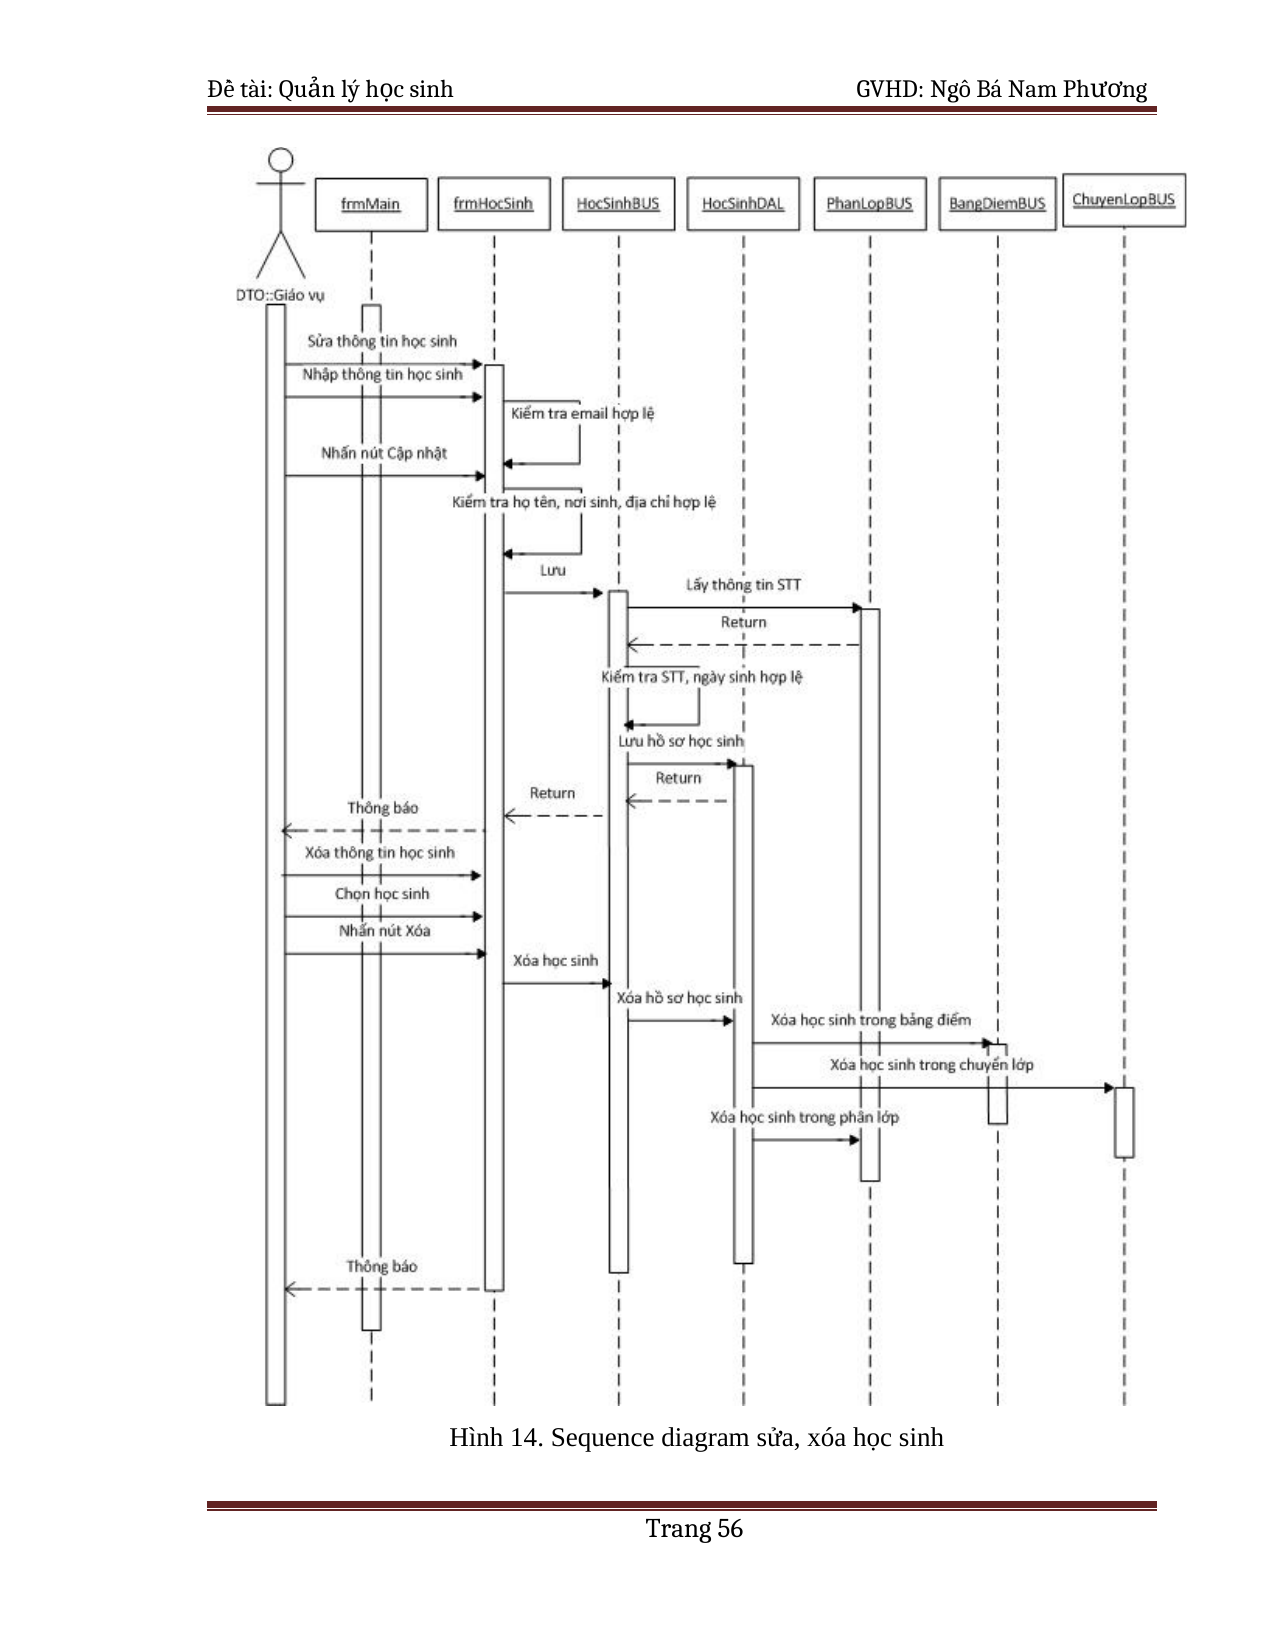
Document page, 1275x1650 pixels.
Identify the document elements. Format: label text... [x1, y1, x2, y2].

picture [236, 147, 1187, 1406]
text Hình 14. Sequence diagram sửa, xóa học sinh [207, 1421, 1157, 1452]
